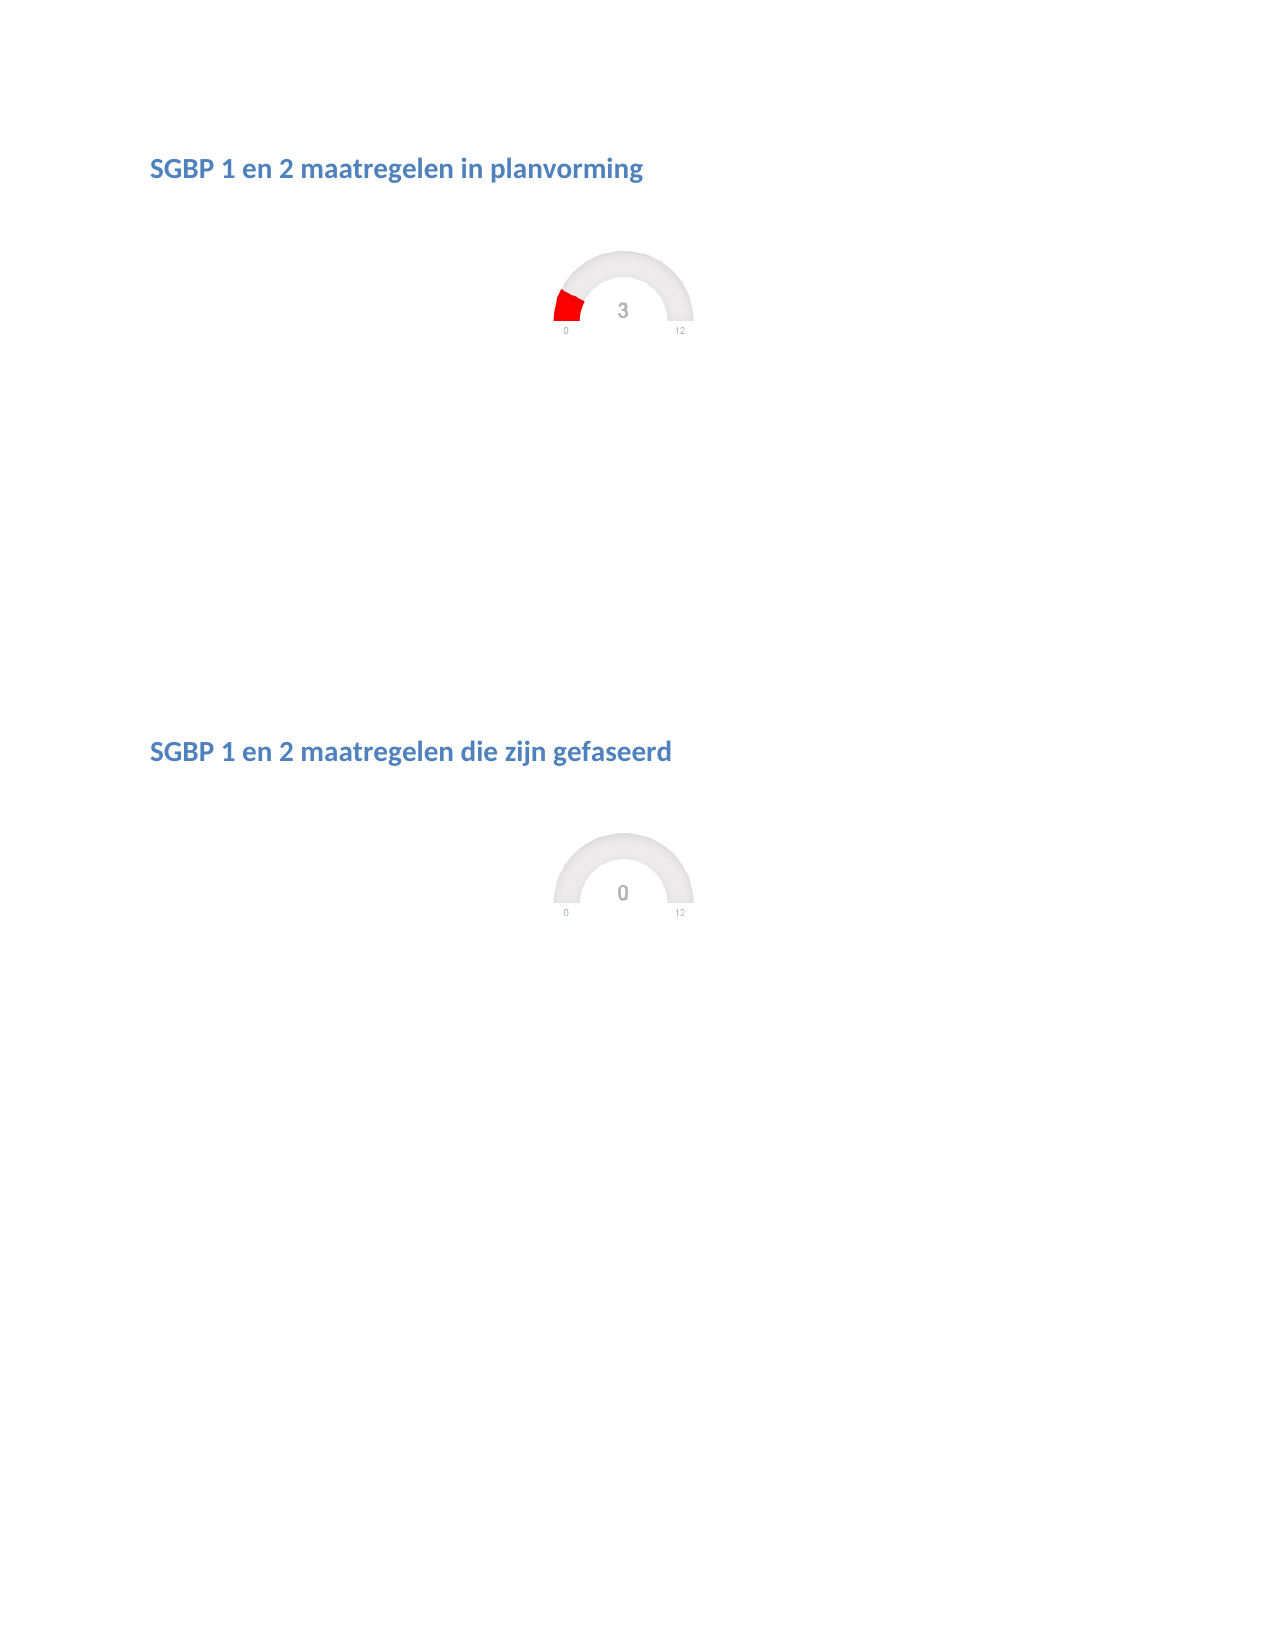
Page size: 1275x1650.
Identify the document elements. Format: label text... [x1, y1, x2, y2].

picture [168, 204, 1044, 712]
subtitle SGBP 1 en 2 maatregelen die zijn gefaseerd [150, 733, 1125, 768]
picture [168, 787, 1044, 1295]
subtitle SGBP 1 en 2 maatregelen in planvorming [150, 150, 1125, 186]
